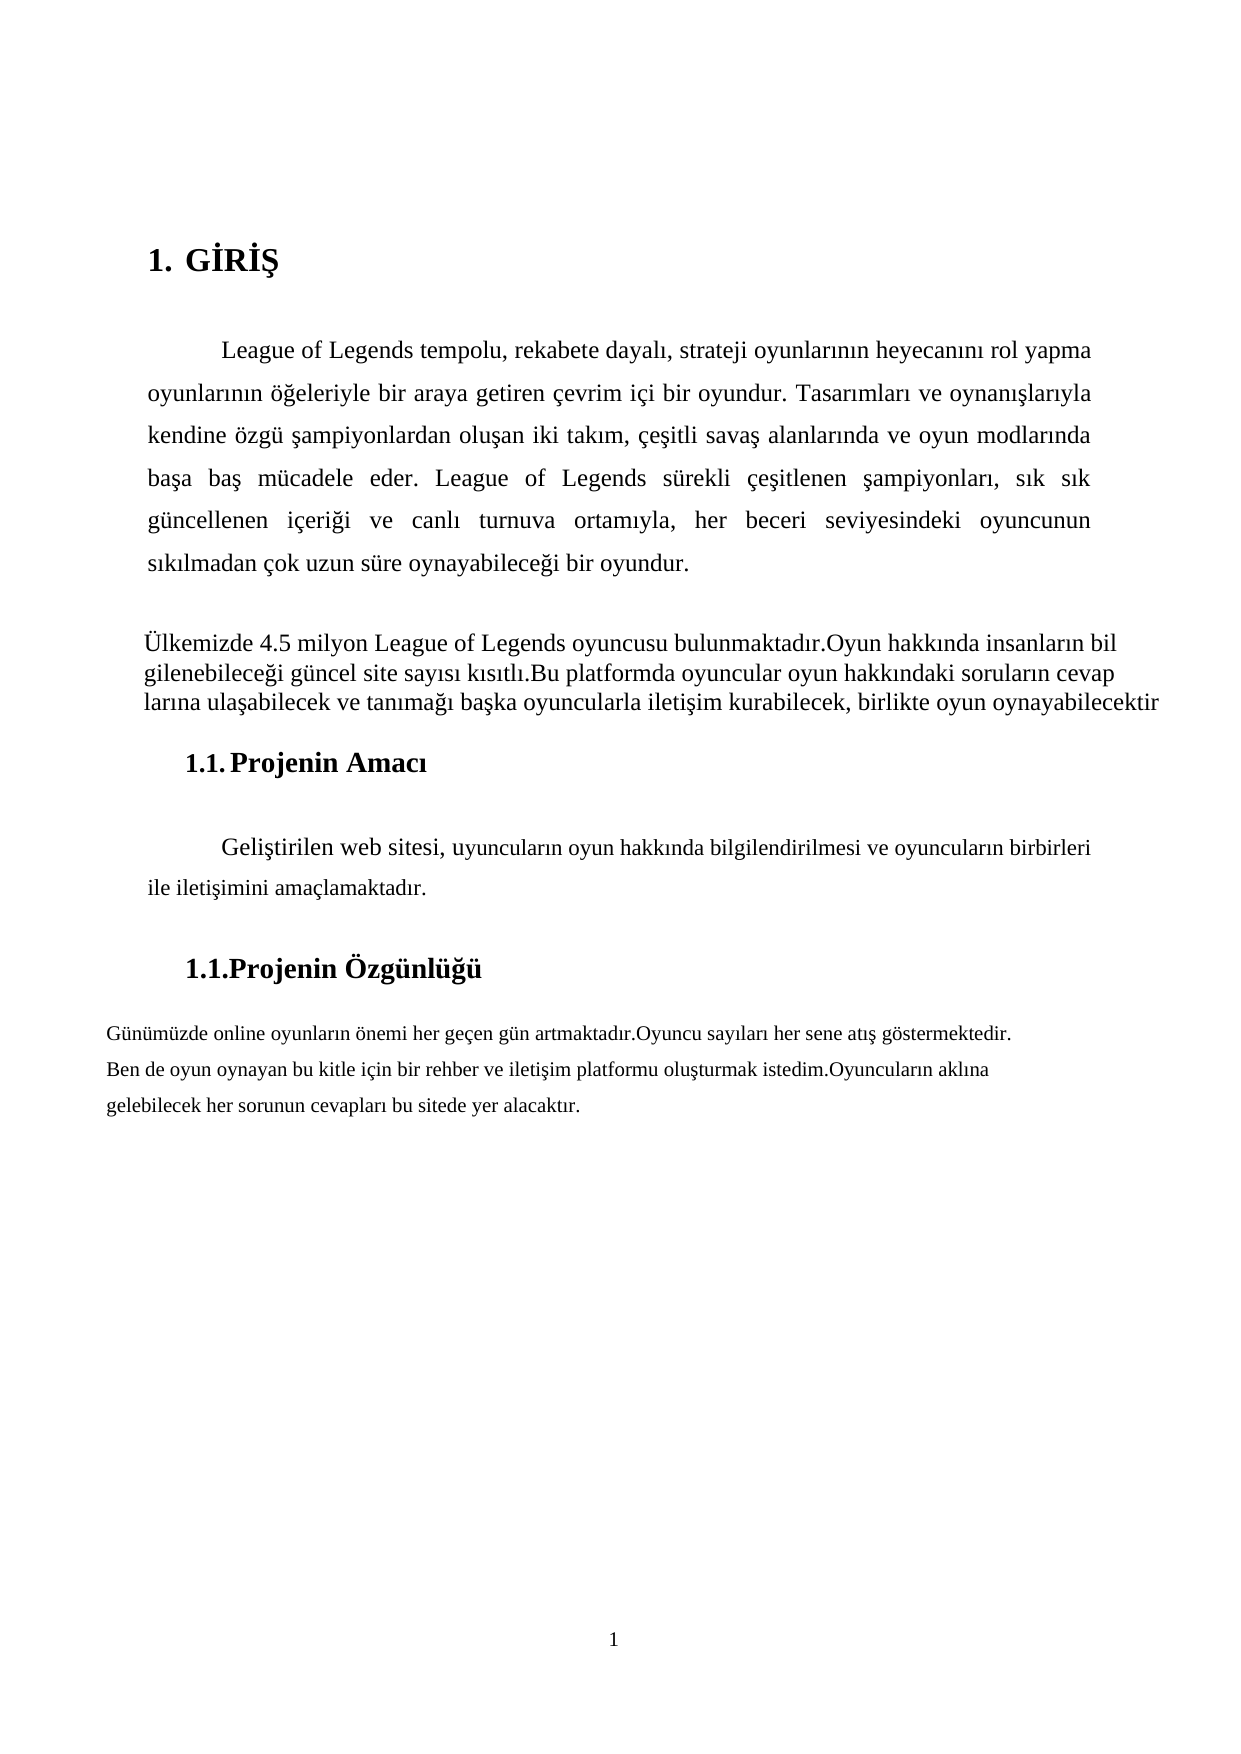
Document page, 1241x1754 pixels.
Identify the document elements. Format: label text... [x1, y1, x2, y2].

text Geliştirilen web sitesi, uyuncuların oyun hakkında bilgilendirilmesi ve oyuncuların birbirleri ile iletişimini amaçlamaktadır. [147, 832, 1092, 901]
text larına ulaşabilecek ve tanımağı başka oyuncularla iletişim kurabilecek, birlikte oyun oynayabilecektir [106, 687, 1176, 716]
subtitle GİRİŞ [147, 241, 1176, 279]
subtitle Projenin Amacı [185, 745, 1176, 778]
text gilenebileceği güncel site sayısı kısıtlı.Bu platformda oyuncular oyun hakkındaki soruların cevap [106, 658, 1176, 686]
text gelebilecek her sorunun cevapları bu sitede yer alacaktır. [106, 1093, 1176, 1117]
text Günümüzde online oyunların önemi her geçen gün artmaktadır.Oyuncu sayıları her sene atış göstermektedir. [106, 1021, 1176, 1045]
text Ben de oyun oynayan bu kitle için bir rehber ve iletişim platformu oluşturmak istedim.Oyuncuların aklına [106, 1057, 1176, 1081]
text Ülkemizde 4.5 milyon League of Legends oyuncusu bulunmaktadır.Oyun hakkında insanların bil [106, 628, 1176, 657]
subtitle 1.1.Projenin Özgünlüğü [185, 952, 1176, 985]
text League of Legends tempolu, rekabete dayalı, strateji oyunlarının heyecanını rol yapma oyunlarının öğeleriyle bir araya getiren çevrim içi bir oyundur. Tasarımları ve oynanışlarıyla kendine özgü şampiyonlardan oluşan iki takım, çeşitli savaş alanlarında ve oyun modlarında başa baş mücadele eder. League of Legends sürekli çeşitlenen şampiyonları, sık sık güncellenen içeriği ve canlı turnuva ortamıyla, her beceri seviyesindeki oyuncunun sıkılmadan çok uzun süre oynayabileceği bir oyundur. [147, 336, 1092, 577]
